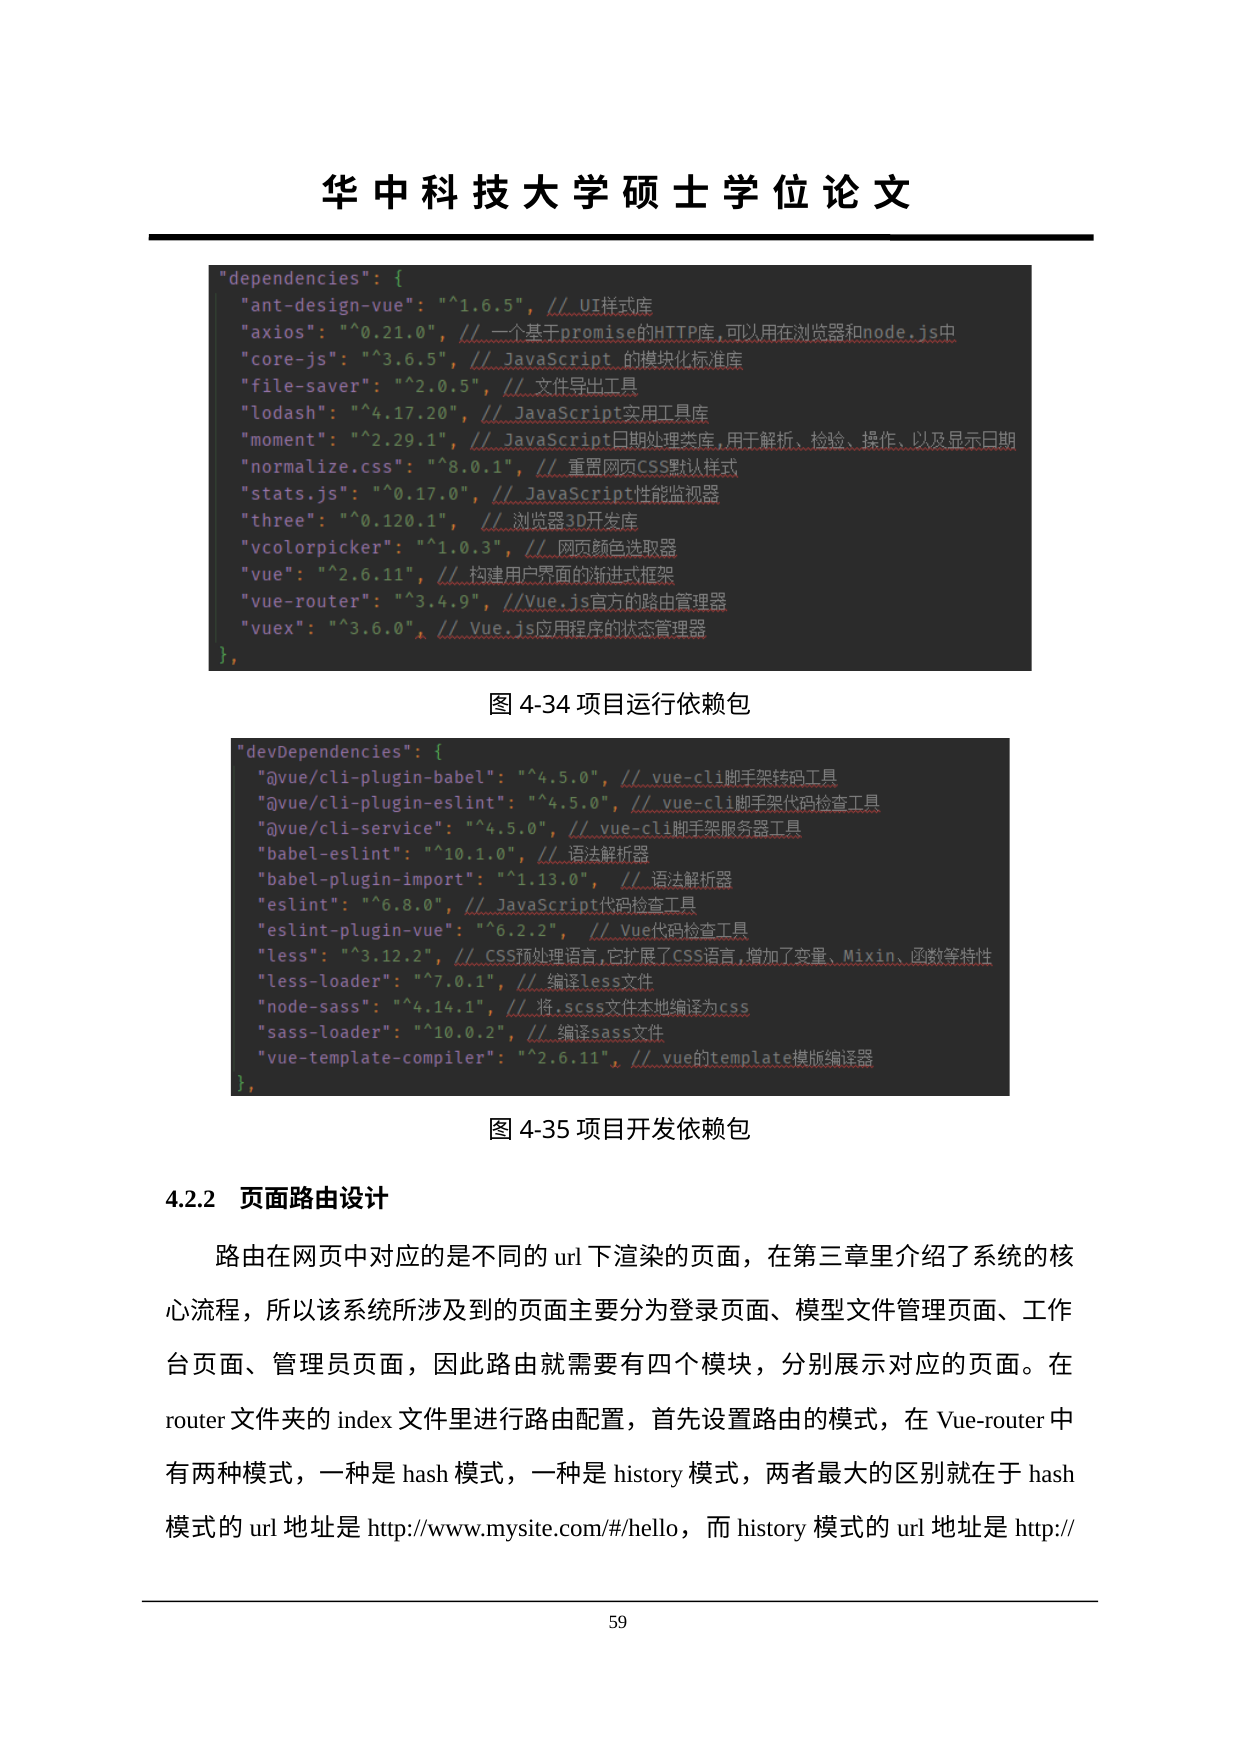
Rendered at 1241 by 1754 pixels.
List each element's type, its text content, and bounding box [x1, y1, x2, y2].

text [165, 1236, 1075, 1544]
subtitle 页面路由设计 [165, 1179, 1075, 1215]
picture [230, 738, 1010, 1096]
picture [208, 265, 1032, 671]
